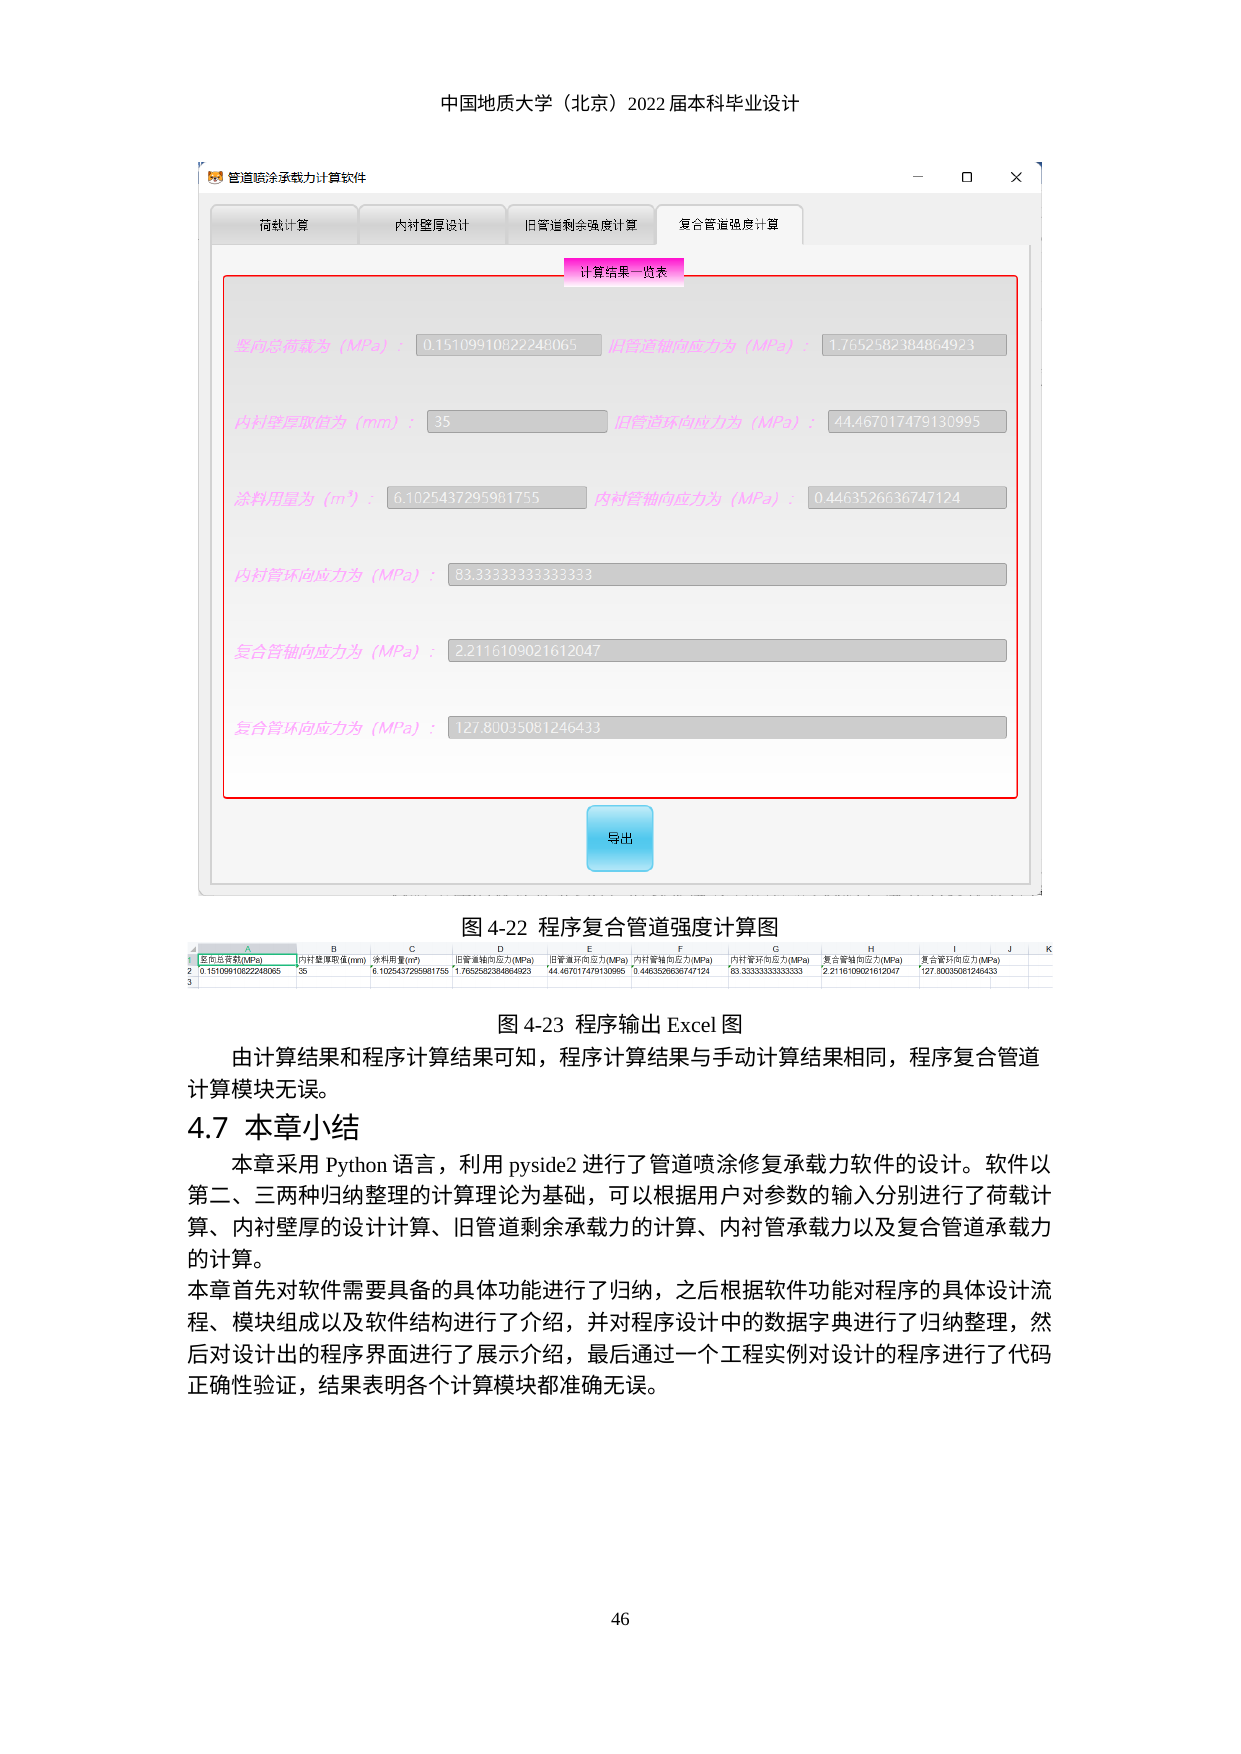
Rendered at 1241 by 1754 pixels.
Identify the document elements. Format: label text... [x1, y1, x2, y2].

text 本章首先对软件需要具备的具体功能进行了归纳，之后根据软件功能对程序的具体设计流程、模块组成以及软件结构进行了介绍，并对程序设计中的数据字典进行了归纳整理，然后对设计出的程序界面进行了展示介绍，最后通过一个工程实例对设计的程序进行了代码正确性验证，结果表明各个计算模块都准确无误。 [187, 1273, 1053, 1400]
text 由计算结果和程序计算结果可知，程序计算结果与手动计算结果相同，程序复合管道计算模块无误。 [187, 1039, 1053, 1104]
picture [187, 942, 1053, 989]
text 图4-22 程序复合管道强度计算图 [187, 909, 1053, 942]
subtitle 4.7 本章小结 [187, 1104, 1053, 1147]
text 图4-23 程序输出Excel图 [187, 1007, 1053, 1039]
text 本章采用Python语言，利用pyside2进行了管道喷涂修复承载力软件的设计。软件以第二、三两种归纳整理的计算理论为基础，可以根据用户对参数的输入分别进行了荷载计算、内衬壁厚的设计计算、旧管道剩余承载力的计算、内衬管承载力以及复合管道承载力的计算。 [187, 1147, 1053, 1273]
picture [198, 162, 1042, 896]
